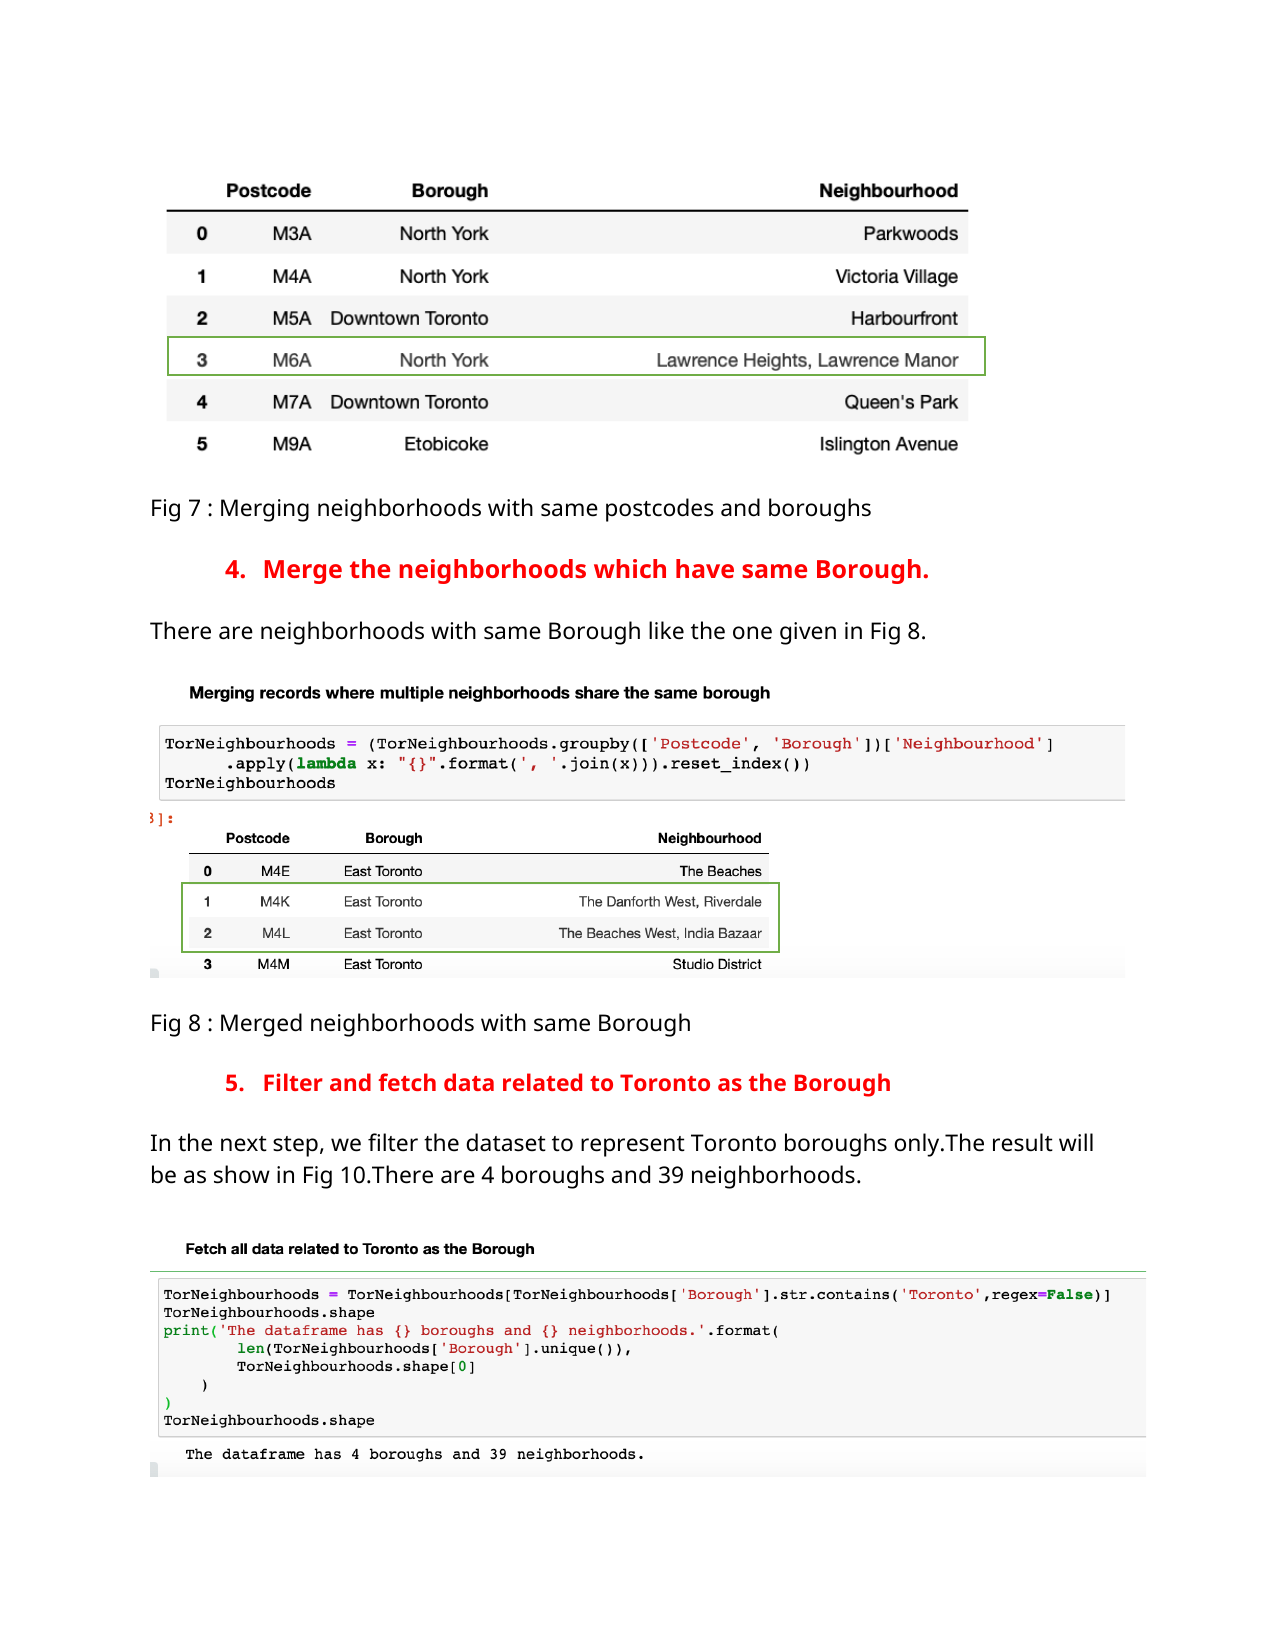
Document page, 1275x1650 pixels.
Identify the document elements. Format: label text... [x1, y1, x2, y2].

text Fig 7 : Merging neighborhoods with same postcodes and boroughs [150, 492, 1125, 523]
text In the next step, we filter the dataset to represent Toronto boroughs only.The result will be as show in Fig 10.There are 4 boroughs and 39 neighborhoods. [150, 1127, 1125, 1190]
text There are neighborhoods with same Borough like the one given in Fig 8. [150, 615, 1125, 647]
picture [150, 150, 986, 463]
text Fig 8 : Merged neighborhoods with same Borough [150, 1006, 1125, 1038]
picture [150, 675, 1125, 978]
list Filter and fetch data related to Toronto as the Borough [225, 1067, 1125, 1098]
list Merge the neighborhoods which have same Borough. [225, 552, 1125, 586]
picture [150, 1218, 1147, 1477]
